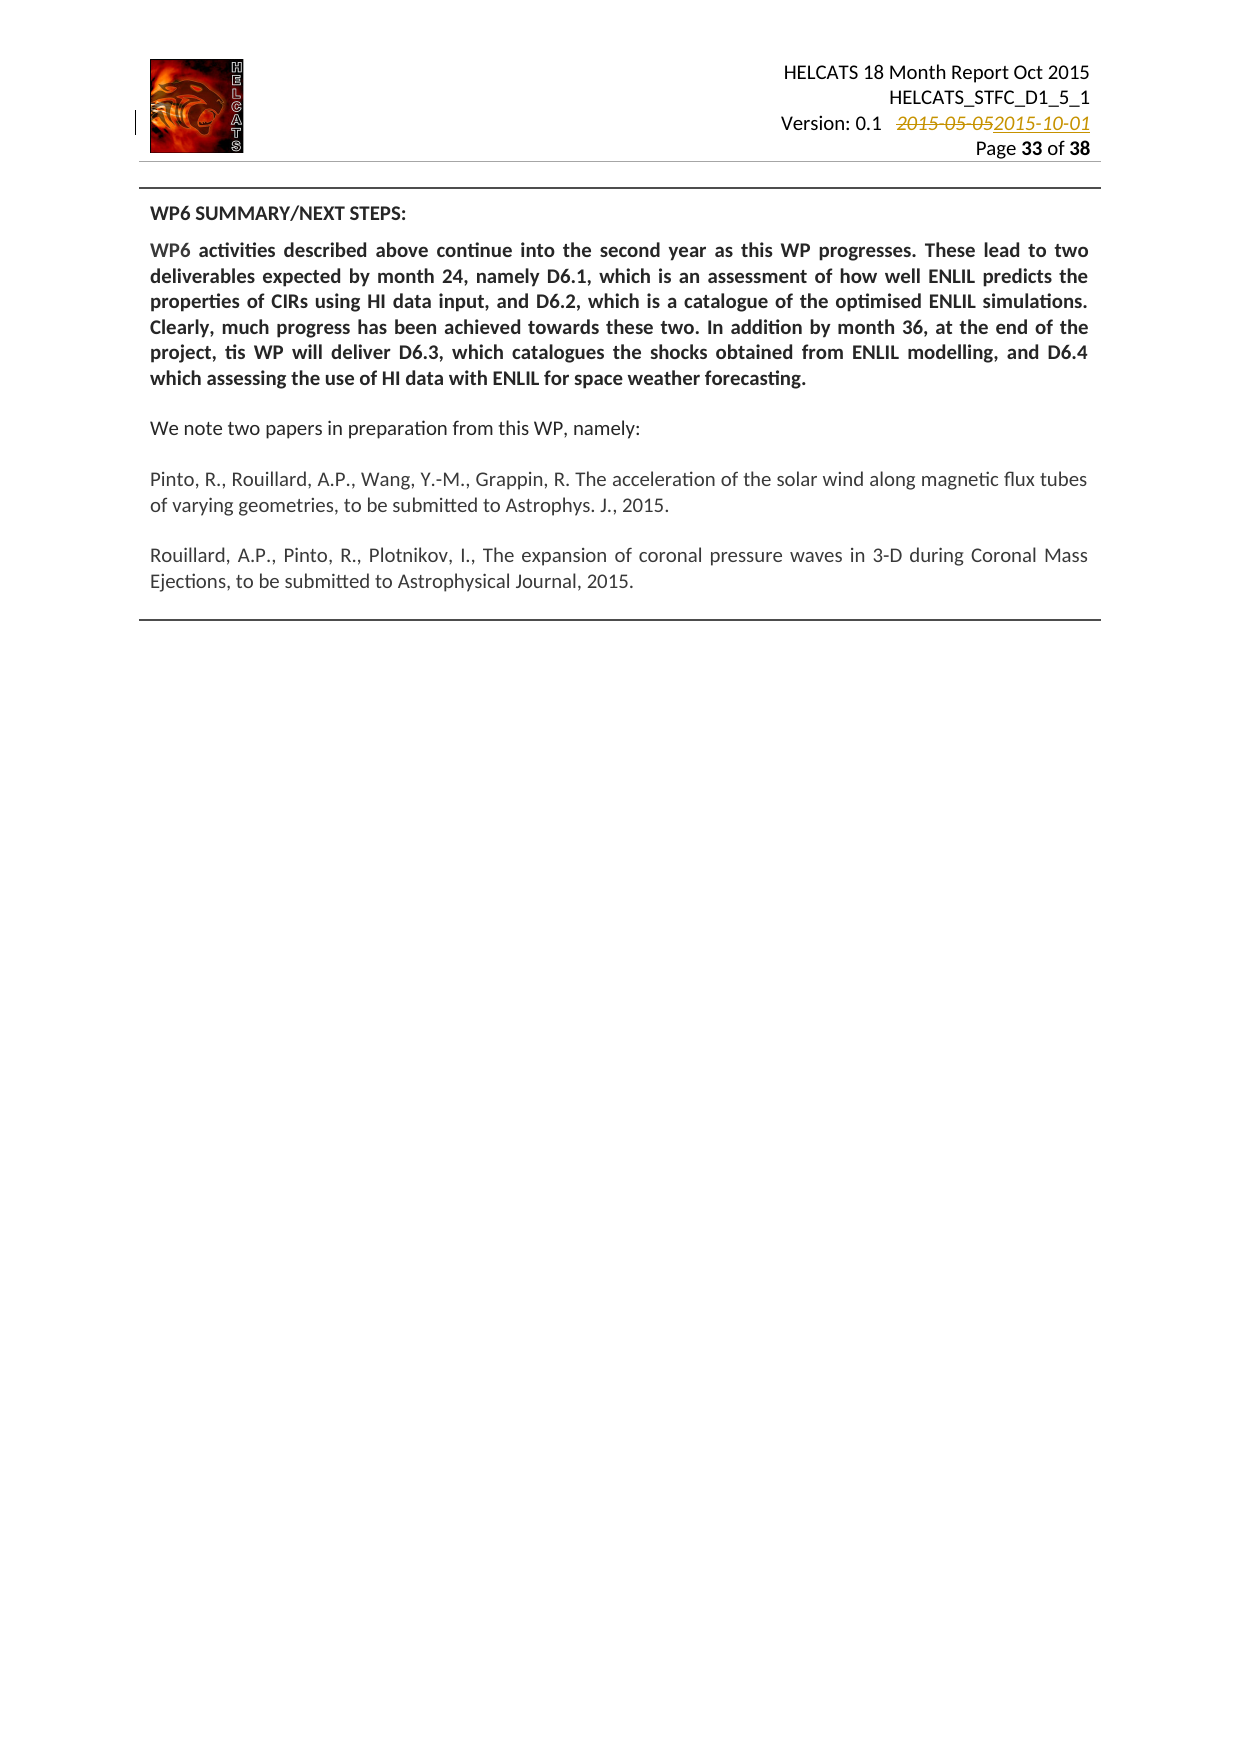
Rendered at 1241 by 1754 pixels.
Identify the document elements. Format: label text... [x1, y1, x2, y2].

picture [150, 59, 244, 153]
